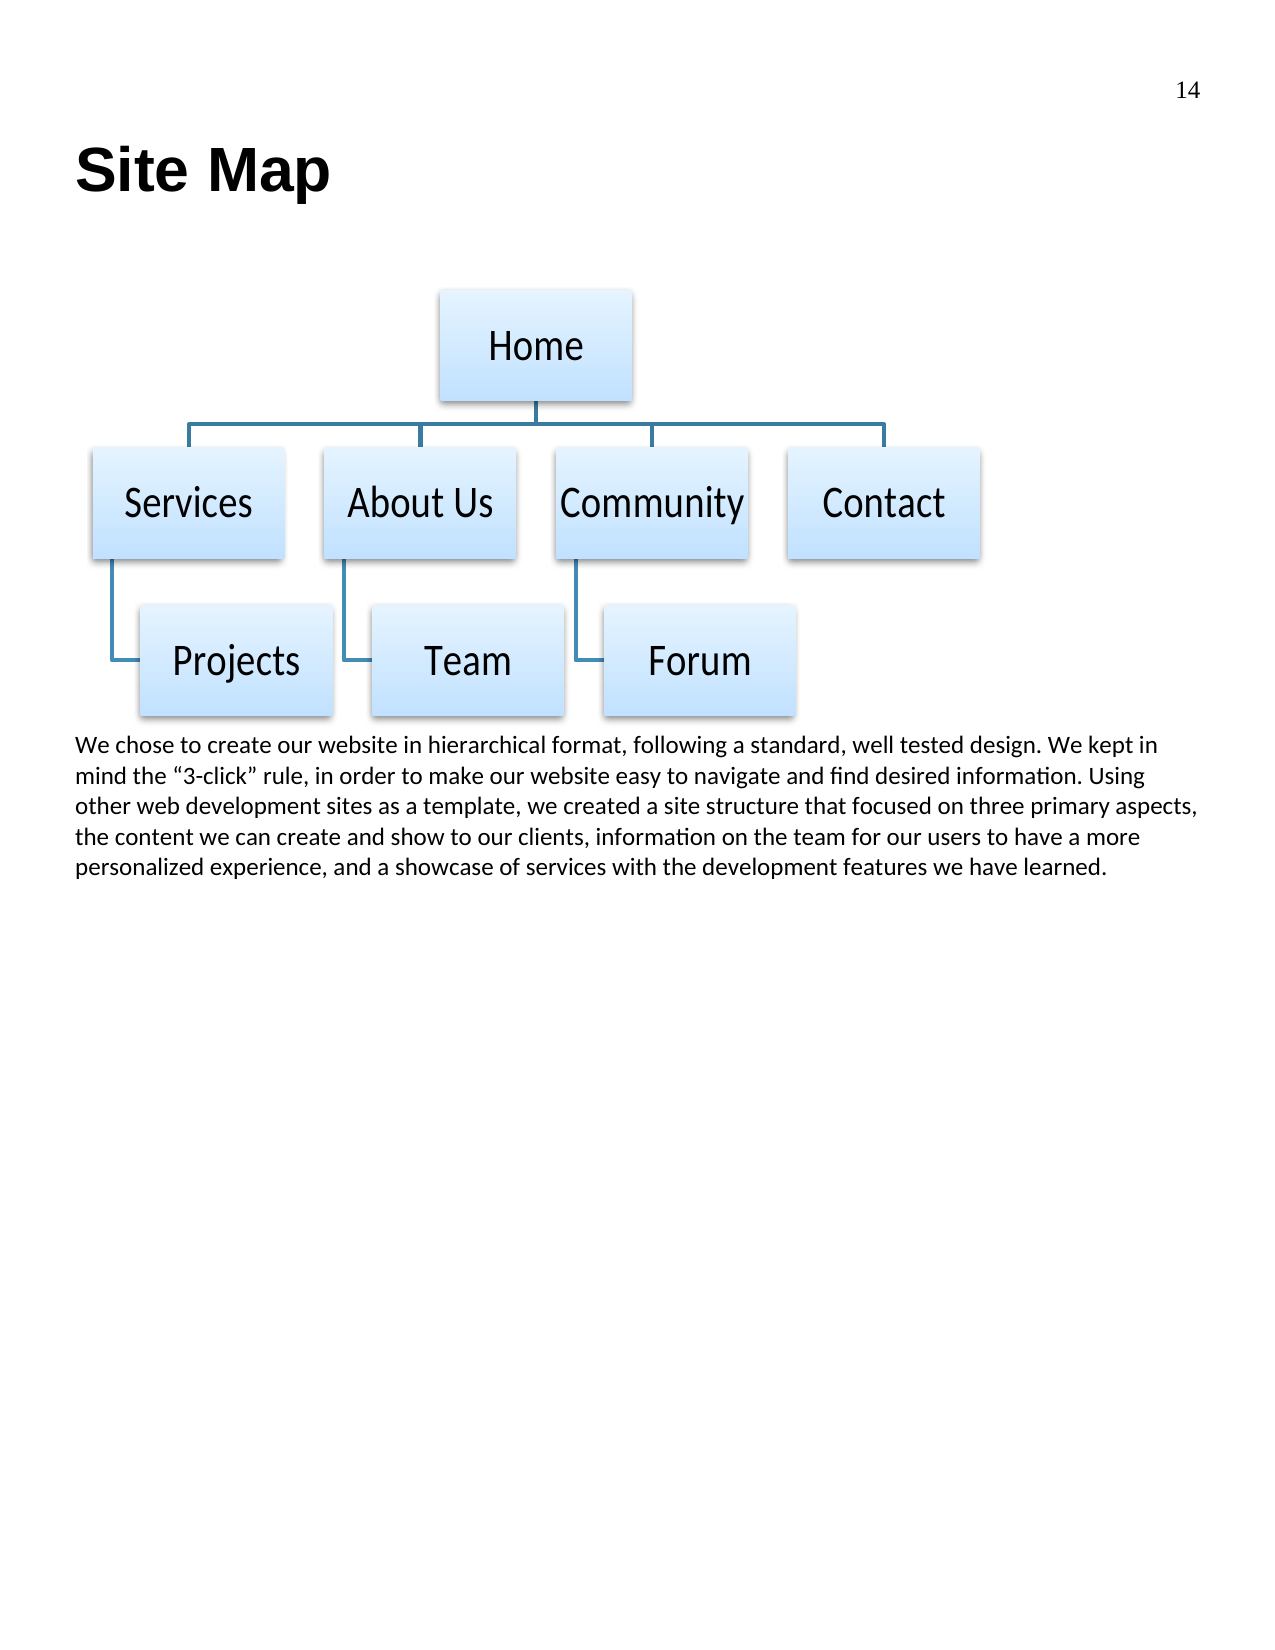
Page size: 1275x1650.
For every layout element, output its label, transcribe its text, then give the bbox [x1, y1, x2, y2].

title Site Map [75, 132, 1200, 729]
text We chose to create our website in hierarchical format, following a standard, well tested design. We kept in mind the “3-click” rule, in order to make our website easy to navigate and find desired information. Using other web development sites as a template, we created a site structure that focused on three primary aspects, the content we can create and show to our clients, information on the team for our users to have a more personalized experience, and a showcase of services with the development features we have learned. [75, 729, 1200, 882]
